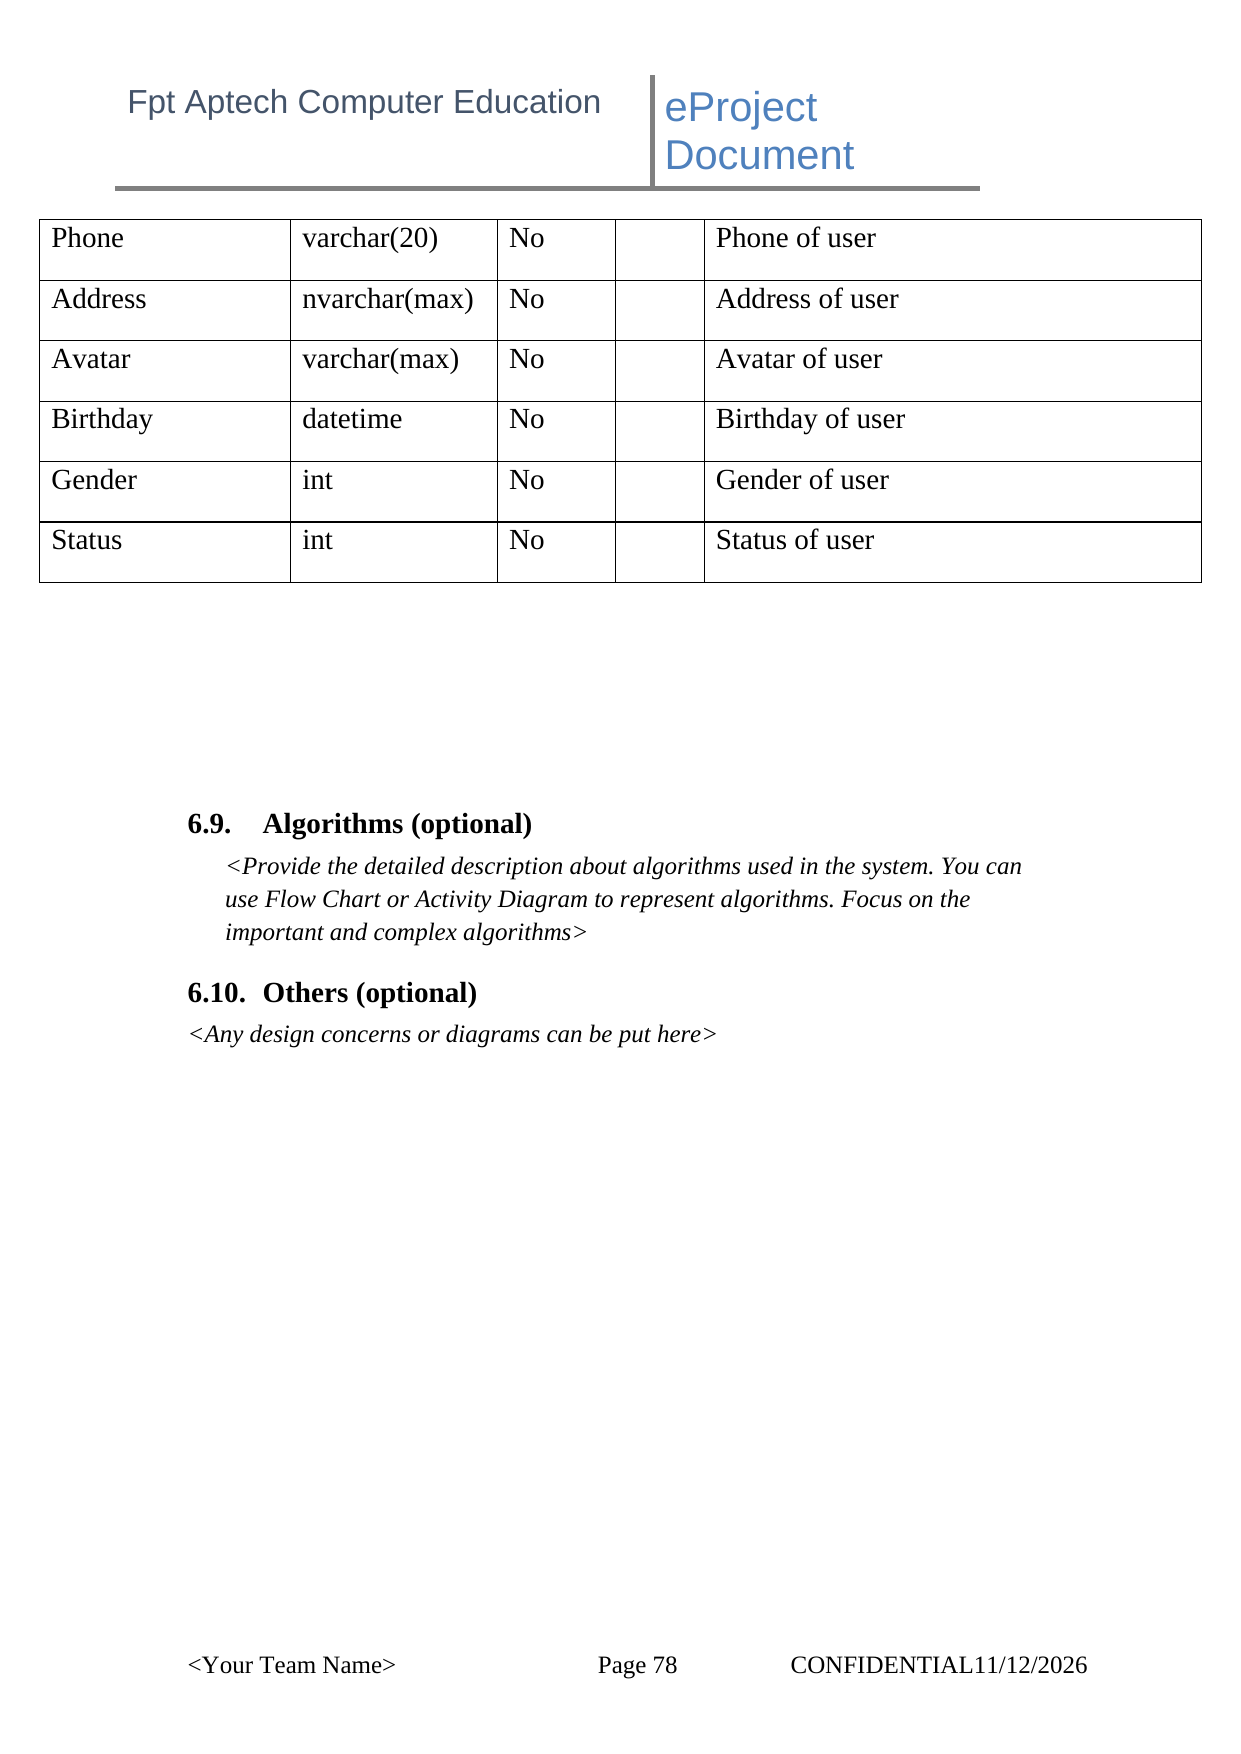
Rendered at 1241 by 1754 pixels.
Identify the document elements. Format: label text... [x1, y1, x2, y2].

table_cell Avatar of user [705, 341, 1201, 401]
table_cell Address of user [705, 281, 1201, 340]
table_cell varchar(max) [291, 341, 497, 401]
table_cell [616, 220, 704, 280]
list <Any design concerns or diagrams can be put here> [187, 1019, 1053, 1048]
table_cell varchar(20) [291, 220, 497, 280]
table_cell Phone of user [705, 220, 1201, 280]
table_cell int [291, 462, 497, 521]
table_cell int [291, 523, 497, 582]
subtitle Others (optional) [187, 975, 1053, 1008]
table_cell No [498, 523, 615, 582]
table_cell Phone [40, 220, 290, 280]
table_cell No [498, 220, 615, 280]
table_cell Address [40, 281, 290, 340]
table_cell [616, 402, 704, 461]
table_cell [616, 523, 704, 582]
table_cell [616, 462, 704, 521]
table_cell Gender [40, 462, 290, 521]
table_cell Status [40, 523, 290, 582]
table_cell Gender of user [705, 462, 1201, 521]
table_cell No [498, 281, 615, 340]
table_cell datetime [291, 402, 497, 461]
table_cell Birthday [40, 402, 290, 461]
table_cell No [498, 341, 615, 401]
table_cell Avatar [40, 341, 290, 401]
table_cell Status of user [705, 523, 1201, 582]
table_cell No [498, 462, 615, 521]
table_cell [616, 341, 704, 401]
table_cell No [498, 402, 615, 461]
table_cell [616, 281, 704, 340]
list <Provide the detailed description about algorithms used in the system. You can use Flow Chart or Activity Diagram to represent algorithms. Focus on the important and complex algorithms> [225, 851, 1053, 946]
subtitle Algorithms (optional) [187, 806, 1053, 839]
table_cell Birthday of user [705, 402, 1201, 461]
table_cell nvarchar(max) [291, 281, 497, 340]
